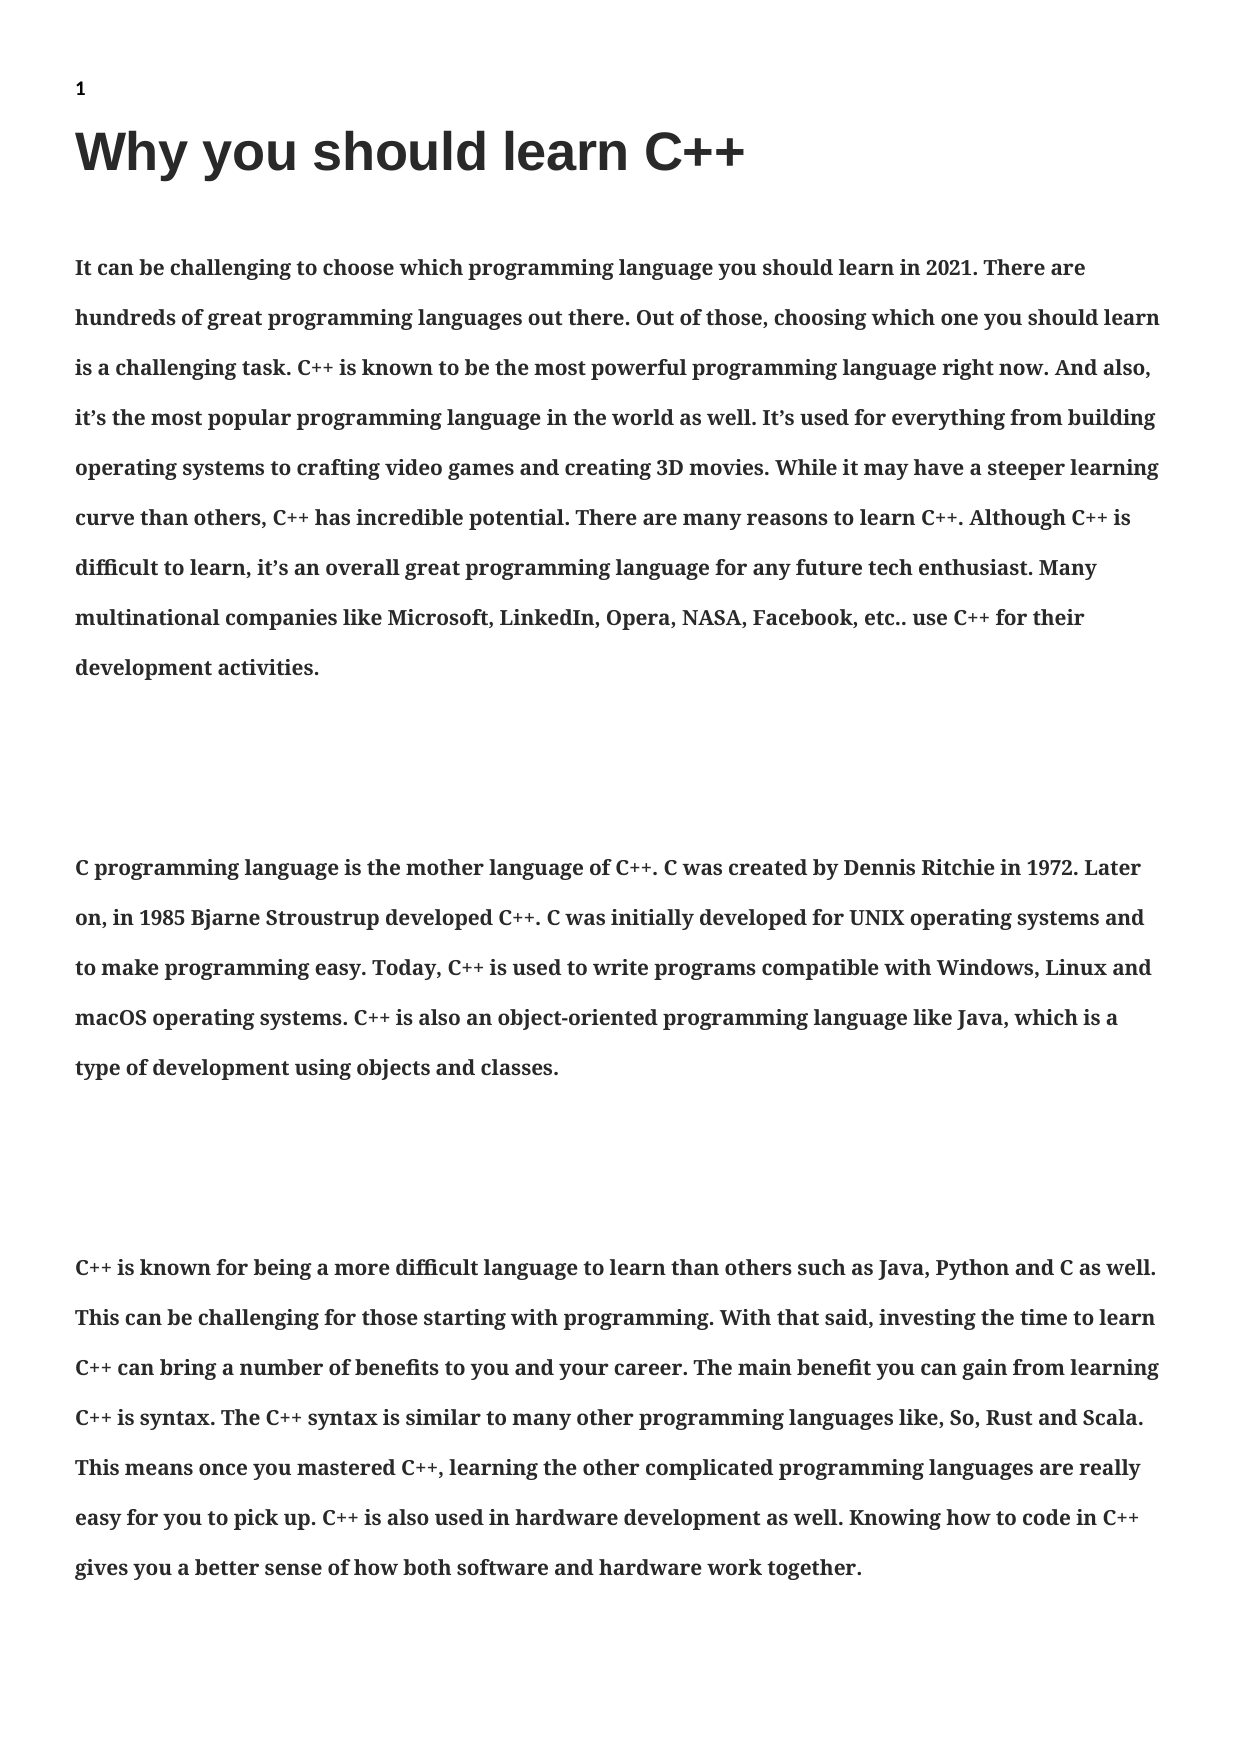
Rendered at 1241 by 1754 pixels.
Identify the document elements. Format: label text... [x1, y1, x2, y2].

text C programming language is the mother language of C++. C was created by Dennis Ritchie in 1972. Later on, in 1985 Bjarne Stroustrup developed C++. C was initially developed for UNIX operating systems and to make programming easy. Today, C++ is used to write programs compatible with Windows, Linux and macOS operating systems. C++ is also an object-oriented programming language like Java, which is a type of development using objects and classes. [75, 832, 1165, 1082]
text Why you should learn C++ [75, 119, 1165, 182]
text C++ is known for being a more difficult language to learn than others such as Java, Python and C as well. This can be challenging for those starting with programming. With that said, investing the time to learn C++ can bring a number of benefits to you and your career. The main benefit you can gain from learning C++ is syntax. The C++ syntax is similar to many other programming languages like, So, Rust and Scala. This means once you mastered C++, learning the other complicated programming languages are really easy for you to pick up. C++ is also used in hardware development as well. Knowing how to code in C++ gives you a better sense of how both software and hardware work together. [75, 1232, 1165, 1582]
text It can be challenging to choose which programming language you should learn in 2021. There are hundreds of great programming languages out there. Out of those, choosing which one you should learn is a challenging task. C++ is known to be the most powerful programming language right now. And also, it’s the most popular programming language in the world as well. It’s used for everything from building operating systems to crafting video games and creating 3D movies. While it may have a steeper learning curve than others, C++ has incredible potential. There are many reasons to learn C++. Although C++ is difficult to learn, it’s an overall great programming language for any future tech enthusiast. Many multinational companies like Microsoft, LinkedIn, Opera, NASA, Facebook, etc.. use C++ for their development activities. [75, 232, 1165, 682]
text 1 [75, 75, 1165, 100]
